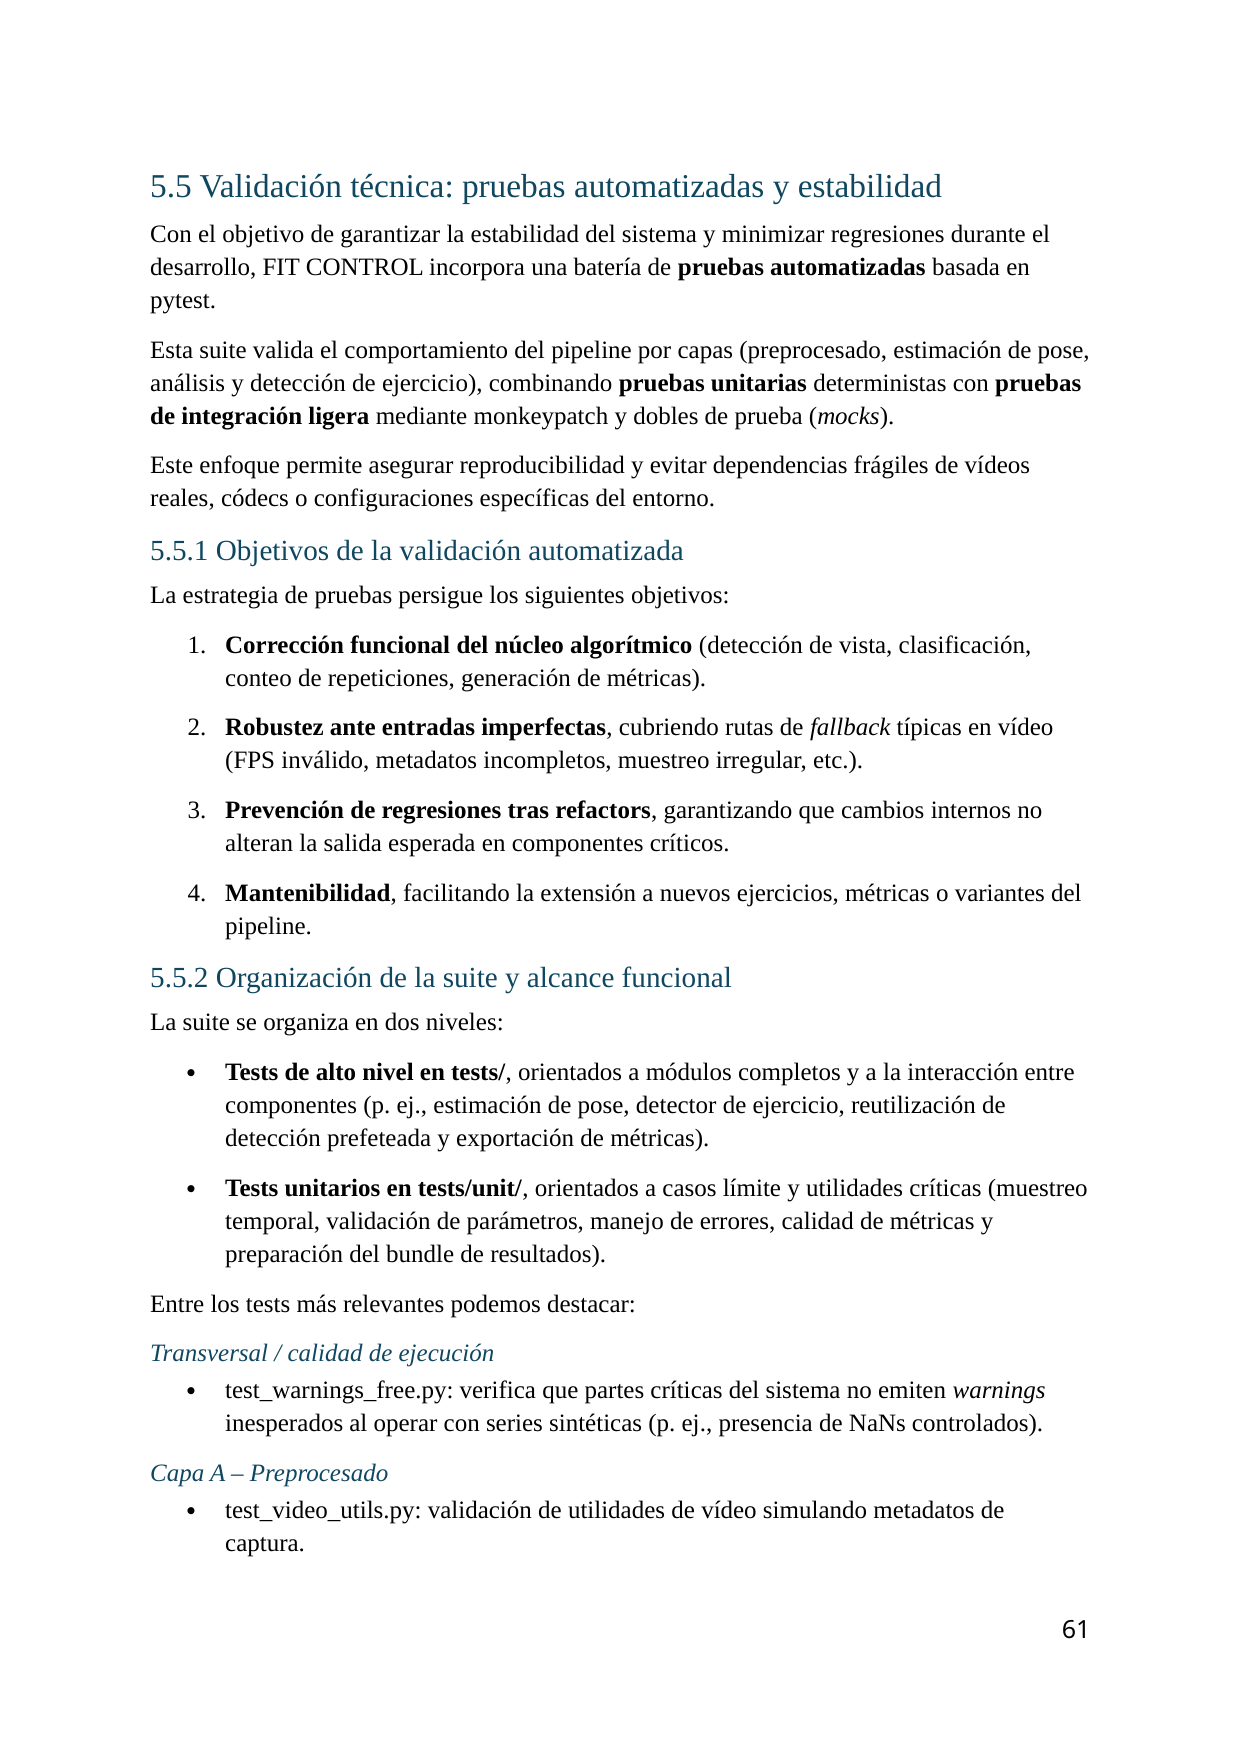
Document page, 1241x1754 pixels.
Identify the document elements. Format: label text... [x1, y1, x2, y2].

list Tests de alto nivel en tests/, orientados a módulos completos y a la interacción entre componentes (p. ej., estimación de pose, detector de ejercicio, reutilización de detección prefeteada y exportación de métricas). [187, 1057, 1090, 1152]
list Mantenibilidad, facilitando la extensión a nuevos ejercicios, métricas o variantes del pipeline. [187, 878, 1090, 940]
list Prevención de regresiones tras refactors, garantizando que cambios internos no alteran la salida esperada en componentes críticos. [187, 795, 1090, 857]
subtitle 5.5.1 Objetivos de la validación automatizada [150, 533, 1090, 567]
list test_video_utils.py: validación de utilidades de vídeo simulando metadatos de captura. [187, 1495, 1090, 1557]
text Esta suite valida el comportamiento del pipeline por capas (preprocesado, estimación de pose, análisis y detección de ejercicio), combinando pruebas unitarias deterministas con pruebas de integración ligera mediante monkeypatch y dobles de prueba (mocks). [150, 335, 1090, 429]
list Robustez ante entradas imperfectas, cubriendo rutas de fallback típicas en vídeo (FPS inválido, metadatos incompletos, muestreo irregular, etc.). [187, 712, 1090, 774]
text Este enfoque permite asegurar reproducibilidad y evitar dependencias frágiles de vídeos reales, códecs o configuraciones específicas del entorno. [150, 451, 1090, 512]
text Entre los tests más relevantes podemos destacar: [150, 1289, 1090, 1317]
text La suite se organiza en dos niveles: [150, 1007, 1090, 1036]
text Con el objetivo de garantizar la estabilidad del sistema y minimizar regresiones durante el desarrollo, FIT CONTROL incorpora una batería de pruebas automatizadas basada en pytest. [150, 219, 1090, 314]
subtitle 5.5 Validación técnica: pruebas automatizadas y estabilidad [150, 167, 1090, 205]
subtitle Capa A – Preprocesado [150, 1458, 1090, 1487]
list test_warnings_free.py: verifica que partes críticas del sistema no emiten warnings inesperados al operar con series sintéticas (p. ej., presencia de NaNs controlados). [187, 1376, 1090, 1437]
list Tests unitarios en tests/unit/, orientados a casos límite y utilidades críticas (muestreo temporal, validación de parámetros, manejo de errores, calidad de métricas y preparación del bundle de resultados). [187, 1173, 1090, 1268]
text La estrategia de pruebas persigue los siguientes objetivos: [150, 580, 1090, 609]
subtitle Transversal / calidad de ejecución [150, 1338, 1090, 1367]
subtitle 5.5.2 Organización de la suite y alcance funcional [150, 961, 1090, 994]
list Corrección funcional del núcleo algorítmico (detección de vista, clasificación, conteo de repeticiones, generación de métricas). [187, 630, 1090, 692]
